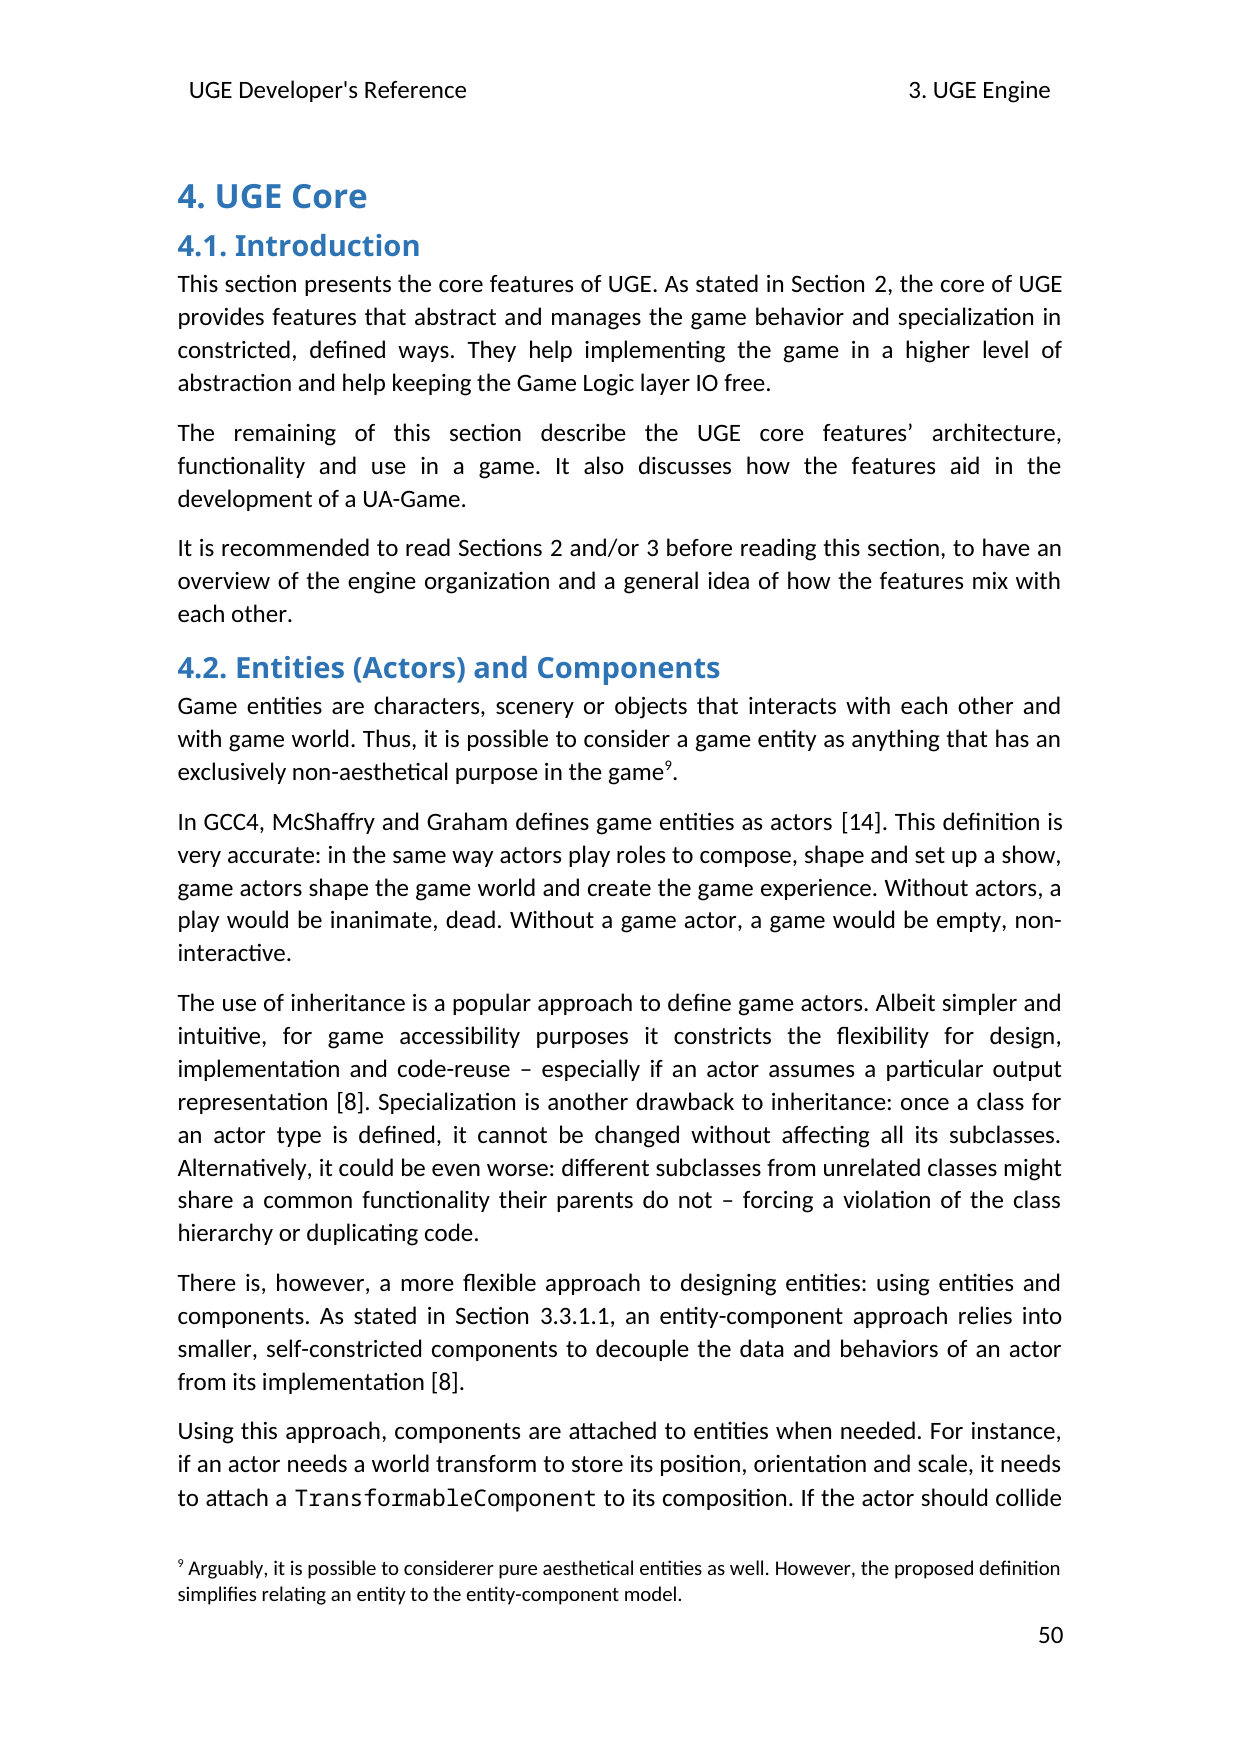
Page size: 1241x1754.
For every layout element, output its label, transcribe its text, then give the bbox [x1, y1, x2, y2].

text The remaining of this section describe the UGE core features’ architecture, functionality and use in a game. It also discusses how the features aid in the development of a UA-Game. [177, 417, 1063, 513]
text The use of inheritance is a popular approach to define game actors. Albeit simpler and intuitive, for game accessibility purposes it constricts the flexibility for design, implementation and code-reuse – especially if an actor assumes a particular output representation [8]. Specialization is another drawback to inheritance: once a class for an actor type is defined, it cannot be changed without affecting all its subclasses. Alternatively, it could be even worse: different subclasses from unrelated classes might share a common functionality their parents do not – forcing a violation of the class hierarchy or duplicating code. [177, 987, 1063, 1248]
subtitle UGE Core [177, 173, 1063, 218]
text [177, 1416, 1063, 1513]
text In GCC4, McShaffry and Graham defines game entities as actors [14]. This definition is very accurate: in the same way actors play roles to compose, shape and set up a show, game actors shape the game world and create the game experience. Without actors, a play would be inanimate, dead. Without a game actor, a game would be empty, non-interactive. [177, 806, 1063, 968]
text Game entities are characters, scenery or objects that interacts with each other and with game world. Thus, it is possible to consider a game entity as anything that has an exclusively non-aesthetical purpose in the game. [177, 691, 1063, 787]
text This section presents the core features of UGE. As stated in Section 2, the core of UGE provides features that abstract and manages the game behavior and specialization in constricted, defined ways. They help implementing the game in a higher level of abstraction and help keeping the Game Logic layer IO free. [177, 268, 1063, 398]
subtitle Introduction [177, 226, 1063, 265]
subtitle Entities (Actors) and Components [177, 648, 1063, 687]
text There is, however, a more flexible approach to designing entities: using entities and components. As stated in Section 3.3.1.1, an entity-component approach relies into smaller, self-constricted components to decouple the data and behaviors of an actor from its implementation [8]. [177, 1267, 1063, 1396]
text It is recommended to read Sections 2 and/or 3 before reading this section, to have an overview of the engine organization and a general idea of how the features mix with each other. [177, 532, 1063, 629]
